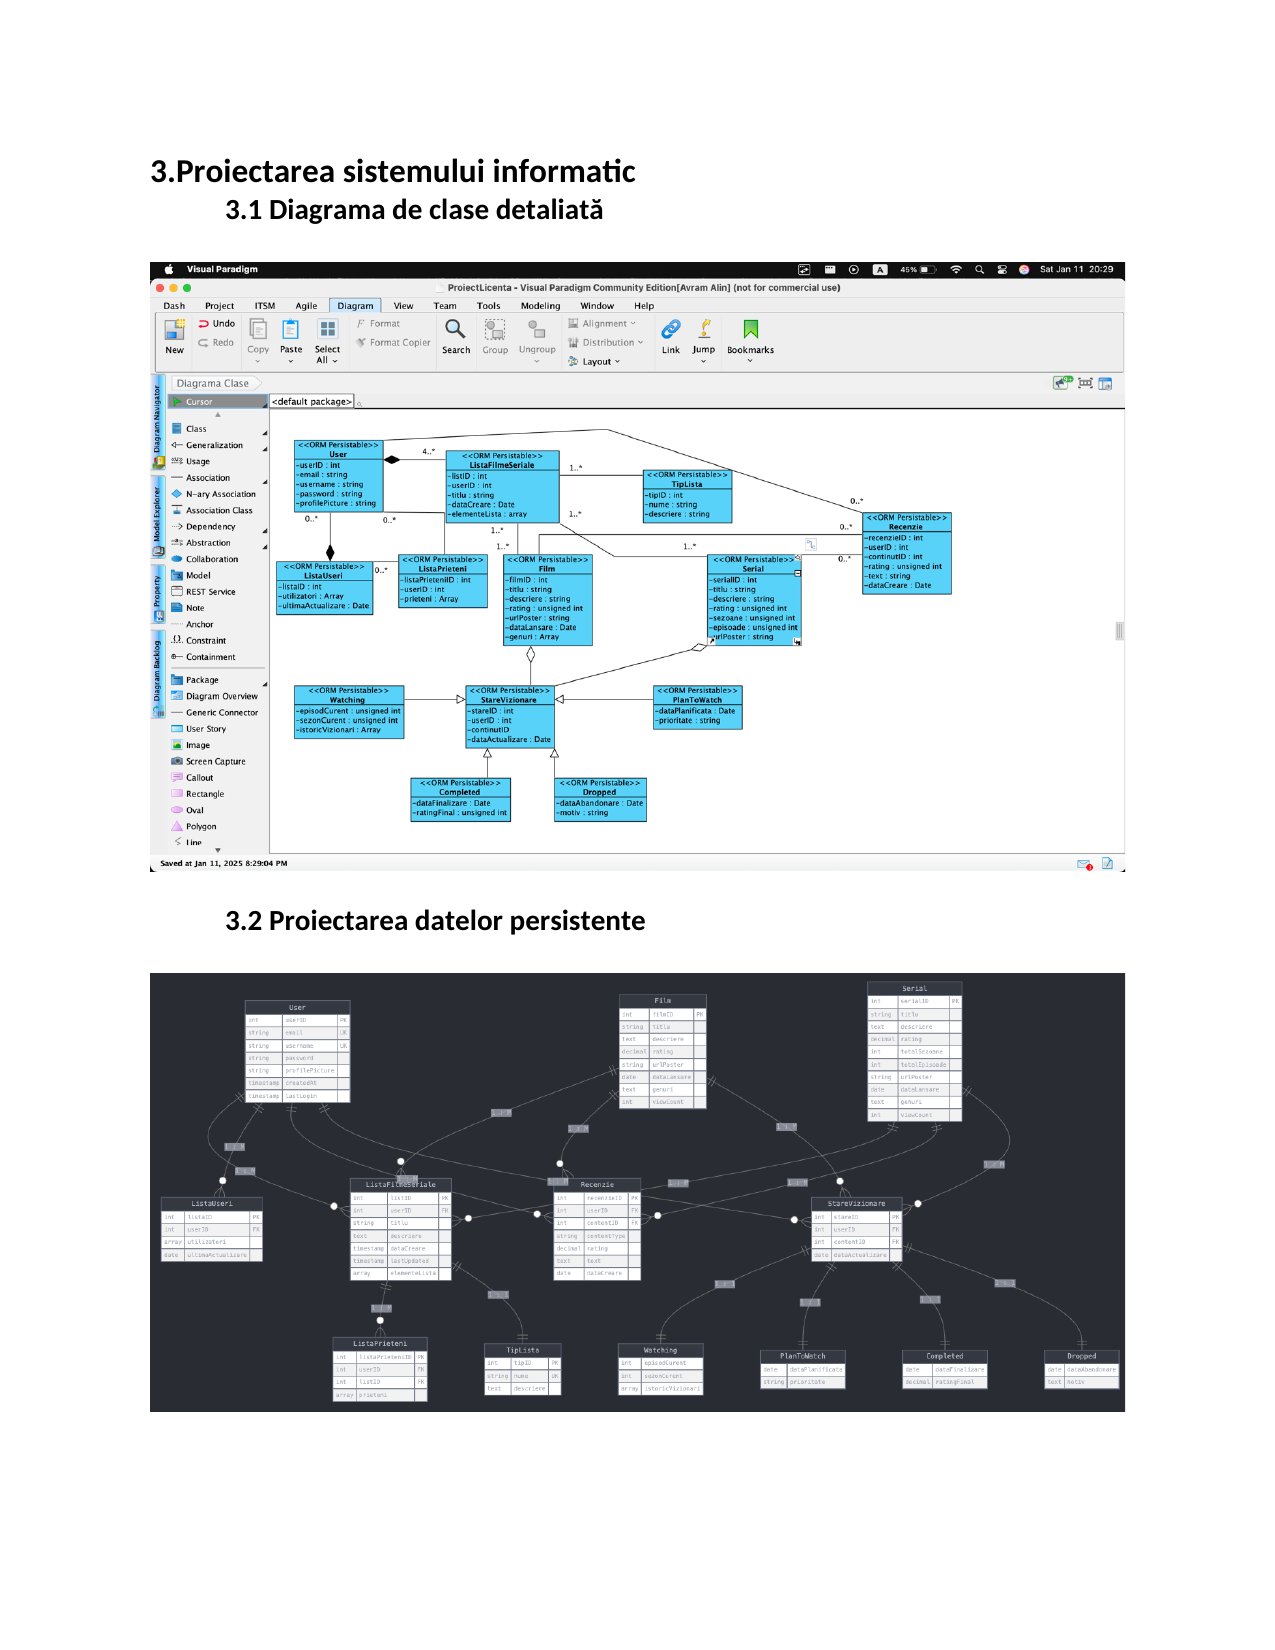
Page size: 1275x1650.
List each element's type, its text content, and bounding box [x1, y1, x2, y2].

text 3.2 Proiectarea datelor persistente [150, 902, 1125, 937]
text 3.Proiectarea sistemului informatic [150, 150, 1125, 191]
picture [150, 262, 1125, 872]
text 3.1 Diagrama de clase detaliată [150, 191, 1125, 226]
picture [150, 973, 1125, 1412]
